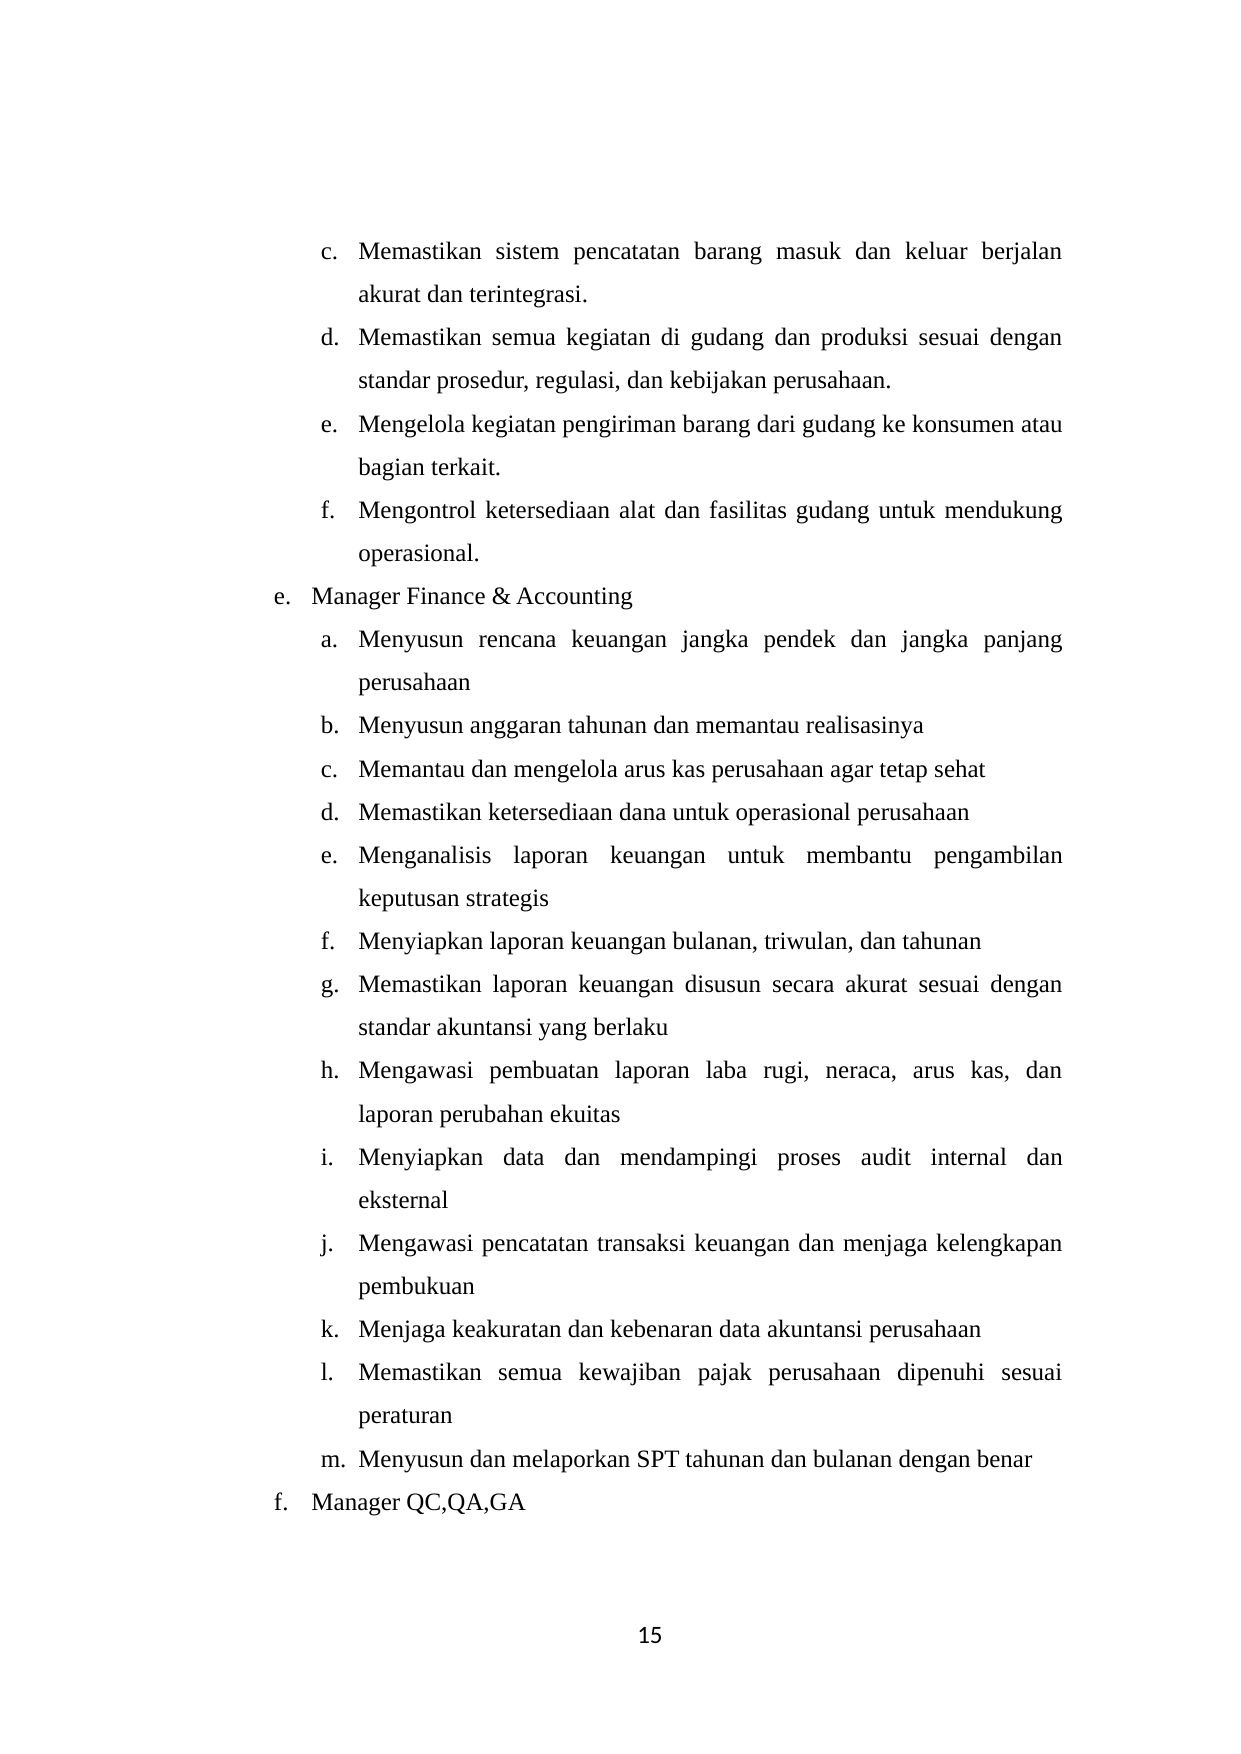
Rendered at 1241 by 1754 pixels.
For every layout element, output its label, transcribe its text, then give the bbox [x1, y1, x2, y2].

list Memastikan laporan keuangan disusun secara akurat sesuai dengan standar akuntansi yang berlaku [321, 969, 1063, 1041]
list Mengelola kegiatan pengiriman barang dari gudang ke konsumen atau bagian terkait. [321, 409, 1063, 481]
list Menyusun dan melaporkan SPT tahunan dan bulanan dengan benar [321, 1444, 1063, 1472]
list Memastikan ketersediaan dana untuk operasional perusahaan [321, 797, 1063, 826]
list Menyusun anggaran tahunan dan memantau realisasinya [321, 711, 1063, 739]
list Menganalisis laporan keuangan untuk membantu pengambilan keputusan strategis [321, 840, 1063, 912]
list Mengawasi pencatatan transaksi keuangan dan menjaga kelengkapan pembukuan [321, 1228, 1063, 1300]
list Manager Finance & Accounting [274, 581, 1063, 610]
list Menyiapkan data dan mendampingi proses audit internal dan eksternal [321, 1142, 1063, 1214]
list Memastikan semua kewajiban pajak perusahaan dipenuhi sesuai peraturan [321, 1357, 1063, 1429]
list Menyusun rencana keuangan jangka pendek dan jangka panjang perusahaan [321, 624, 1063, 696]
list Memastikan sistem pencatatan barang masuk dan keluar berjalan akurat dan terintegrasi. [321, 236, 1063, 308]
list Mengawasi pembuatan laporan laba rugi, neraca, arus kas, dan laporan perubahan ekuitas [321, 1056, 1063, 1127]
list Menjaga keakuratan dan kebenaran data akuntansi perusahaan [321, 1314, 1063, 1343]
list Menyiapkan laporan keuangan bulanan, triwulan, dan tahunan [321, 926, 1063, 955]
list Mengontrol ketersediaan alat dan fasilitas gudang untuk mendukung operasional. [321, 495, 1063, 567]
list Memantau dan mengelola arus kas perusahaan agar tetap sehat [321, 754, 1063, 782]
list Manager QC,QA,GA [274, 1487, 1063, 1516]
list Memastikan semua kegiatan di gudang dan produksi sesuai dengan standar prosedur, regulasi, dan kebijakan perusahaan. [321, 322, 1063, 394]
